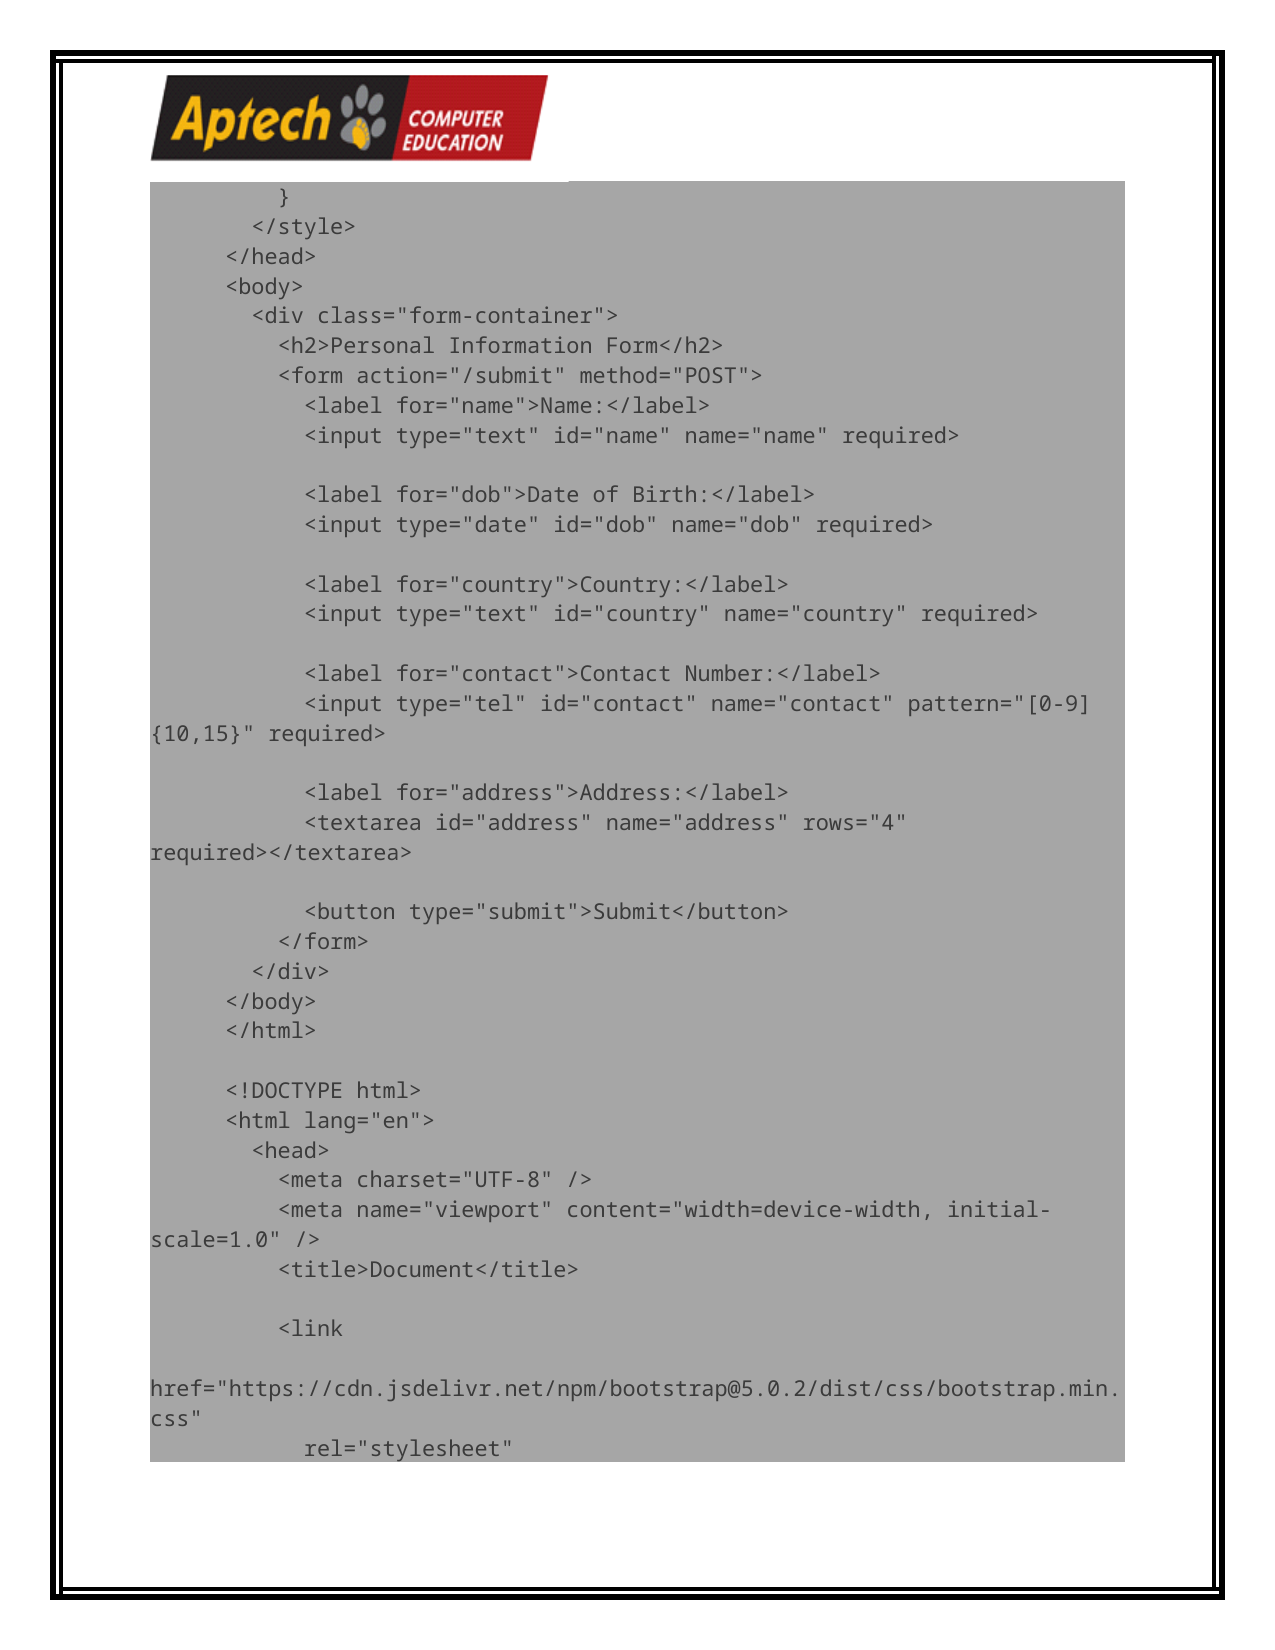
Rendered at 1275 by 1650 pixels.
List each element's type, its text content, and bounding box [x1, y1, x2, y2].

text <label for="address">Address:</label> [150, 777, 1125, 807]
text <meta name="viewport" content="width=device-width, initial-scale=1.0" /> [150, 1194, 1125, 1254]
text <input type="text" id="country" name="country" required> [150, 598, 1125, 628]
text <input type="tel" id="contact" name="contact" pattern="[0-9]{10,15}" required> [150, 688, 1125, 747]
text </style> [150, 211, 1125, 241]
text <html lang="en"> [150, 1105, 1125, 1134]
text <title>Document</title> [150, 1254, 1125, 1283]
text <textarea id="address" name="address" rows="4" required></textarea> [150, 807, 1125, 866]
text <label for="name">Name:</label> [150, 390, 1125, 419]
text <h2>Personal Information Form</h2> [150, 330, 1125, 360]
text } [150, 181, 1125, 211]
text href="https://cdn.jsdelivr.net/npm/bootstrap@5.0.2/dist/css/bootstrap.min.css" [150, 1343, 1125, 1432]
picture [150, 75, 569, 182]
text </html> [150, 1015, 1125, 1045]
text <link [150, 1313, 1125, 1343]
text <head> [150, 1134, 1125, 1164]
text <meta charset="UTF-8" /> [150, 1164, 1125, 1194]
text <input type="text" id="name" name="name" required> [150, 419, 1125, 449]
text <label for="contact">Contact Number:</label> [150, 658, 1125, 688]
text </body> [150, 986, 1125, 1015]
text <input type="date" id="dob" name="dob" required> [150, 509, 1125, 539]
text <body> [150, 271, 1125, 300]
text rel="stylesheet" [150, 1432, 1125, 1462]
text <button type="submit">Submit</button> [150, 896, 1125, 926]
text <div class="form-container"> [150, 300, 1125, 330]
text <label for="country">Country:</label> [150, 568, 1125, 598]
text <label for="dob">Date of Birth:</label> [150, 479, 1125, 509]
text </div> [150, 956, 1125, 986]
text </form> [150, 926, 1125, 956]
text </head> [150, 241, 1125, 271]
text <form action="/submit" method="POST"> [150, 360, 1125, 390]
text <!DOCTYPE html> [150, 1075, 1125, 1105]
